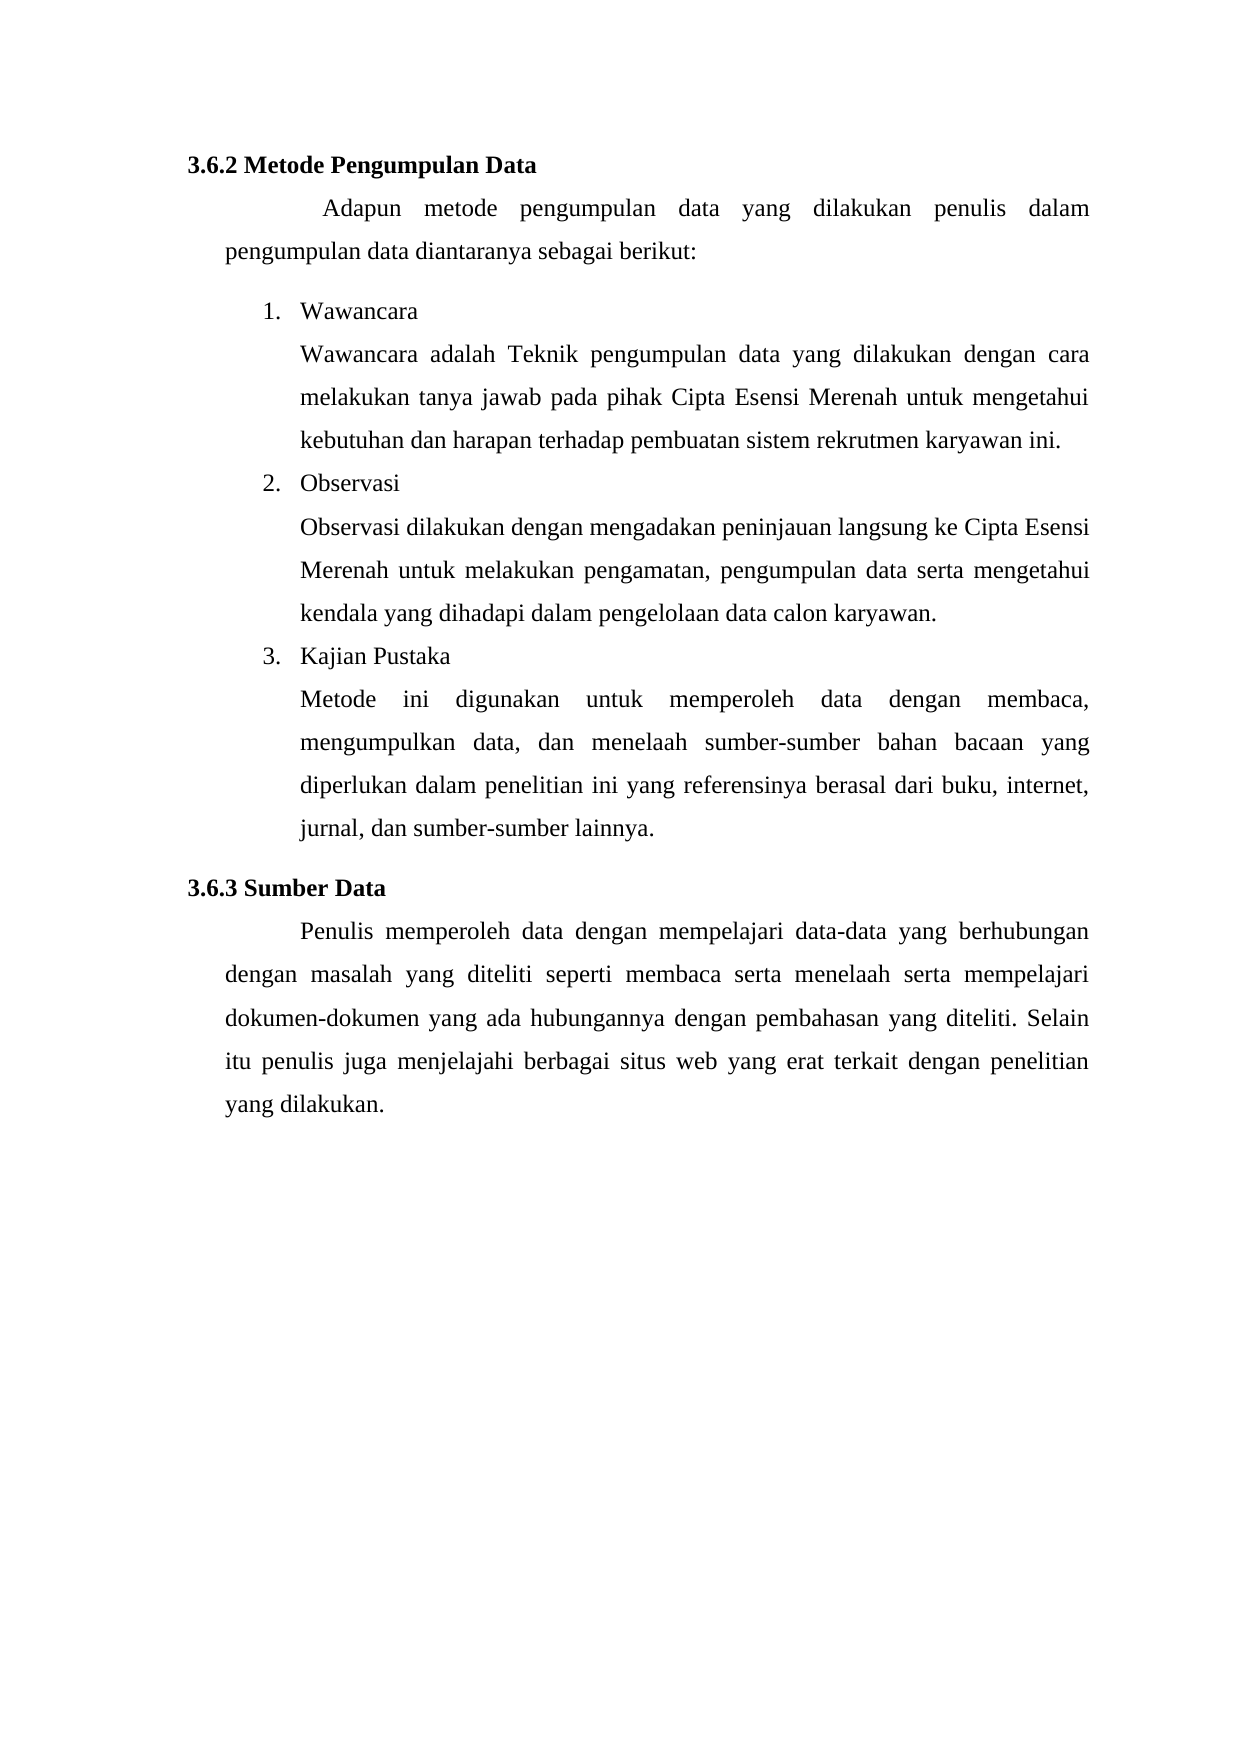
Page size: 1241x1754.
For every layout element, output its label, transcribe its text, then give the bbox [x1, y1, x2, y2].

text Adapun metode pengumpulan data yang dilakukan penulis dalam pengumpulan data diantaranya sebagai berikut: [225, 193, 1090, 265]
list Observasi [262, 468, 1090, 497]
subtitle 3.6.3 Sumber Data [150, 873, 1090, 902]
subtitle 3.6.2 Metode Pengumpulan Data [150, 150, 1090, 179]
list Wawancara [262, 296, 1090, 325]
text Penulis memperoleh data dengan mempelajari data-data yang berhubungan dengan masalah yang diteliti seperti membaca serta menelaah serta mempelajari dokumen-dokumen yang ada hubungannya dengan pembahasan yang diteliti. Selain itu penulis juga menjelajahi berbagai situs web yang erat terkait dengan penelitian yang dilakukan. [225, 916, 1090, 1118]
list Wawancara adalah Teknik pengumpulan data yang dilakukan dengan cara melakukan tanya jawab pada pihak Cipta Esensi Merenah untuk mengetahui kebutuhan dan harapan terhadap pembuatan sistem rekrutmen karyawan ini. [300, 339, 1090, 454]
list Metode ini digunakan untuk memperoleh data dengan membaca, mengumpulkan data, dan menelaah sumber-sumber bahan bacaan yang diperlukan dalam penelitian ini yang referensinya berasal dari buku, internet, jurnal, dan sumber-sumber lainnya. [300, 684, 1090, 842]
list Observasi dilakukan dengan mengadakan peninjauan langsung ke Cipta Esensi Merenah untuk melakukan pengamatan, pengumpulan data serta mengetahui kendala yang dihadapi dalam pengelolaan data calon karyawan. [300, 512, 1090, 627]
list Kajian Pustaka [262, 641, 1090, 670]
